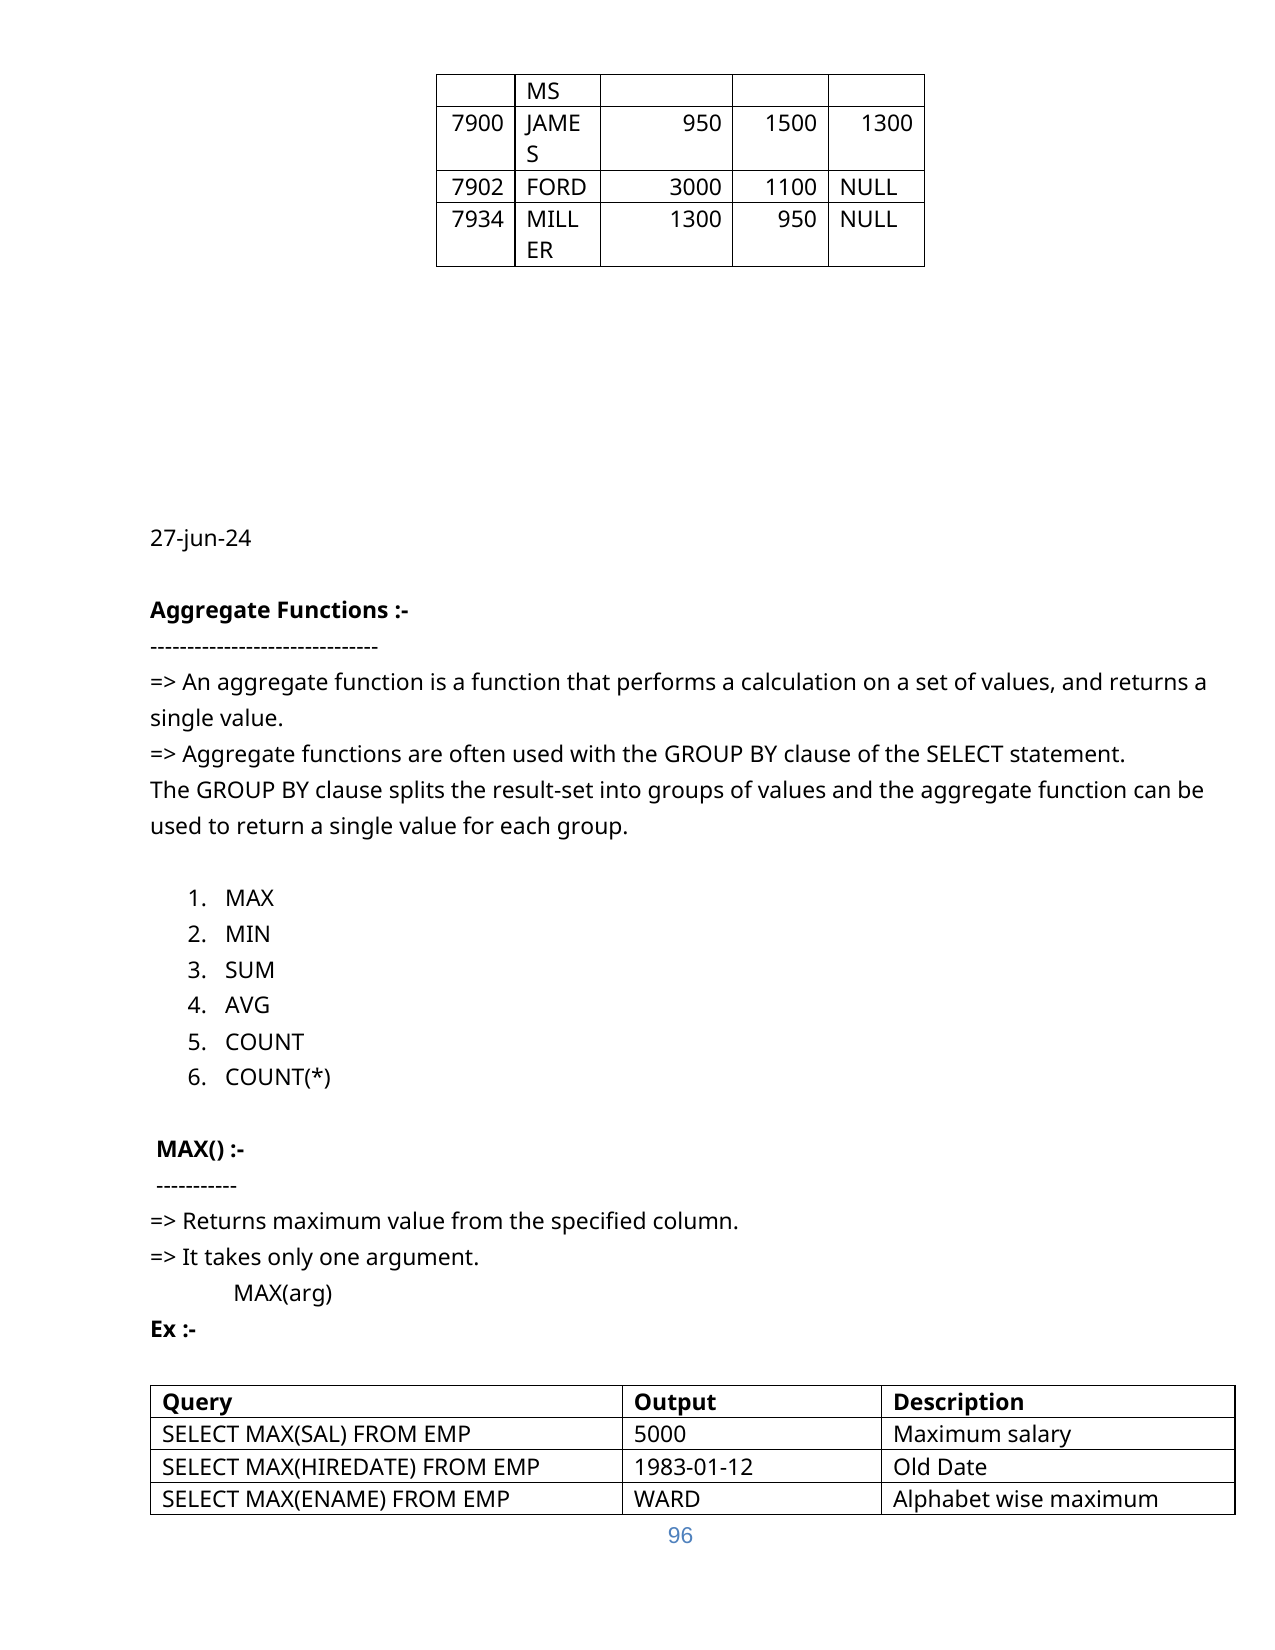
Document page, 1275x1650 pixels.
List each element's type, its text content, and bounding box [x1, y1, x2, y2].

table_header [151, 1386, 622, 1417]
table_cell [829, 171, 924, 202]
text Aggregate Functions :- [150, 594, 1211, 625]
list COUNT [187, 1025, 1211, 1057]
list MAX [187, 882, 1211, 913]
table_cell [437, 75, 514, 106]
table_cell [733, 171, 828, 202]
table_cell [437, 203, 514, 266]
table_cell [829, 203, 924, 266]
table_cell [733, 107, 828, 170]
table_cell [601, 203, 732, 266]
list AVG [187, 989, 1211, 1021]
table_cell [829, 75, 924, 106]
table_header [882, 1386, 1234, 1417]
text => Aggregate functions are often used with the GROUP BY clause of the SELECT statement. The GROUP BY clause splits the result-set into groups of values and the aggregate function can be used to return a single value for each group. [150, 738, 1211, 841]
text MAX() :- [150, 1133, 1211, 1164]
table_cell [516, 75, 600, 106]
list MIN [187, 918, 1211, 949]
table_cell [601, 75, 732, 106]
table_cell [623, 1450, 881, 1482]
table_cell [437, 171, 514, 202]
text 27-jun-24 [150, 522, 1211, 553]
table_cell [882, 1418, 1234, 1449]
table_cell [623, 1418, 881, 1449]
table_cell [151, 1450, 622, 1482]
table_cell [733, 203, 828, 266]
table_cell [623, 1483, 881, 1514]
list COUNT(*) [187, 1061, 1211, 1093]
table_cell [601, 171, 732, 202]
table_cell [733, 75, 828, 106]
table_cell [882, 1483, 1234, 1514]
text MAX(arg) [150, 1277, 1211, 1308]
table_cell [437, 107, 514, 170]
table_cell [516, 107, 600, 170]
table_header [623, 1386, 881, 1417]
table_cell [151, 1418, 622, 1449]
text => It takes only one argument. [150, 1241, 1211, 1272]
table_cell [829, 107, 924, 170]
text Ex :- [150, 1313, 1211, 1344]
list SUM [187, 953, 1211, 985]
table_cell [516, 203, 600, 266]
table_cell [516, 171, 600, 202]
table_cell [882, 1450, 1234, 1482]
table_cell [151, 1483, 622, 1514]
text => An aggregate function is a function that performs a calculation on a set of values, and returns a single value. [150, 666, 1211, 733]
text => Returns maximum value from the specified column. [150, 1205, 1211, 1236]
text ------------------------------- [150, 630, 1211, 661]
text ----------- [150, 1169, 1211, 1200]
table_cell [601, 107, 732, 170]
